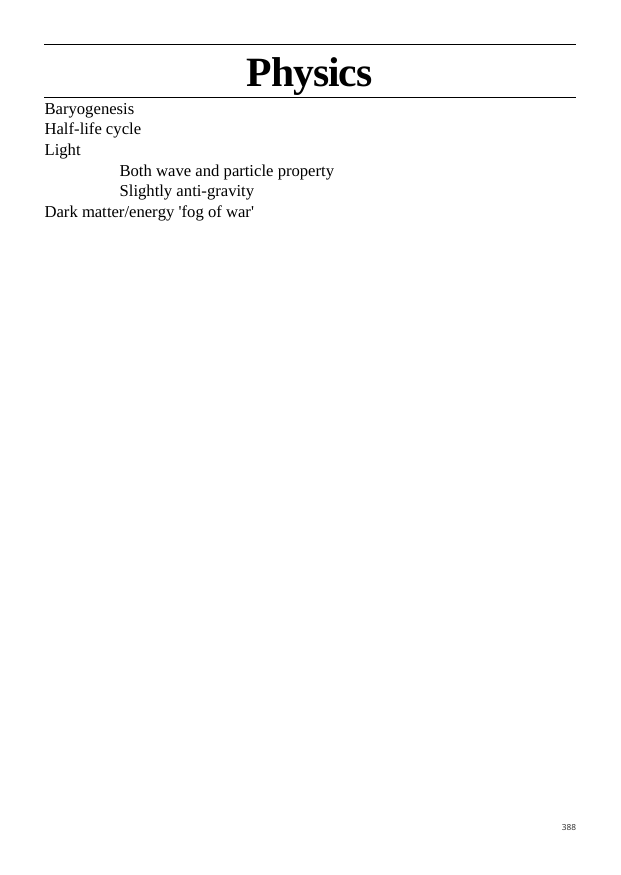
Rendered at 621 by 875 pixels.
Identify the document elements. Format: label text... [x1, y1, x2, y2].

text Half-life cycle [44, 119, 576, 138]
text Baryogenesis [44, 98, 576, 118]
subtitle Physics [44, 45, 576, 97]
text Both wave and particle property [44, 160, 576, 179]
text Slightly anti-gravity [44, 181, 576, 200]
text Light [44, 140, 576, 159]
text Dark matter/energy 'fog of war' [44, 202, 576, 221]
